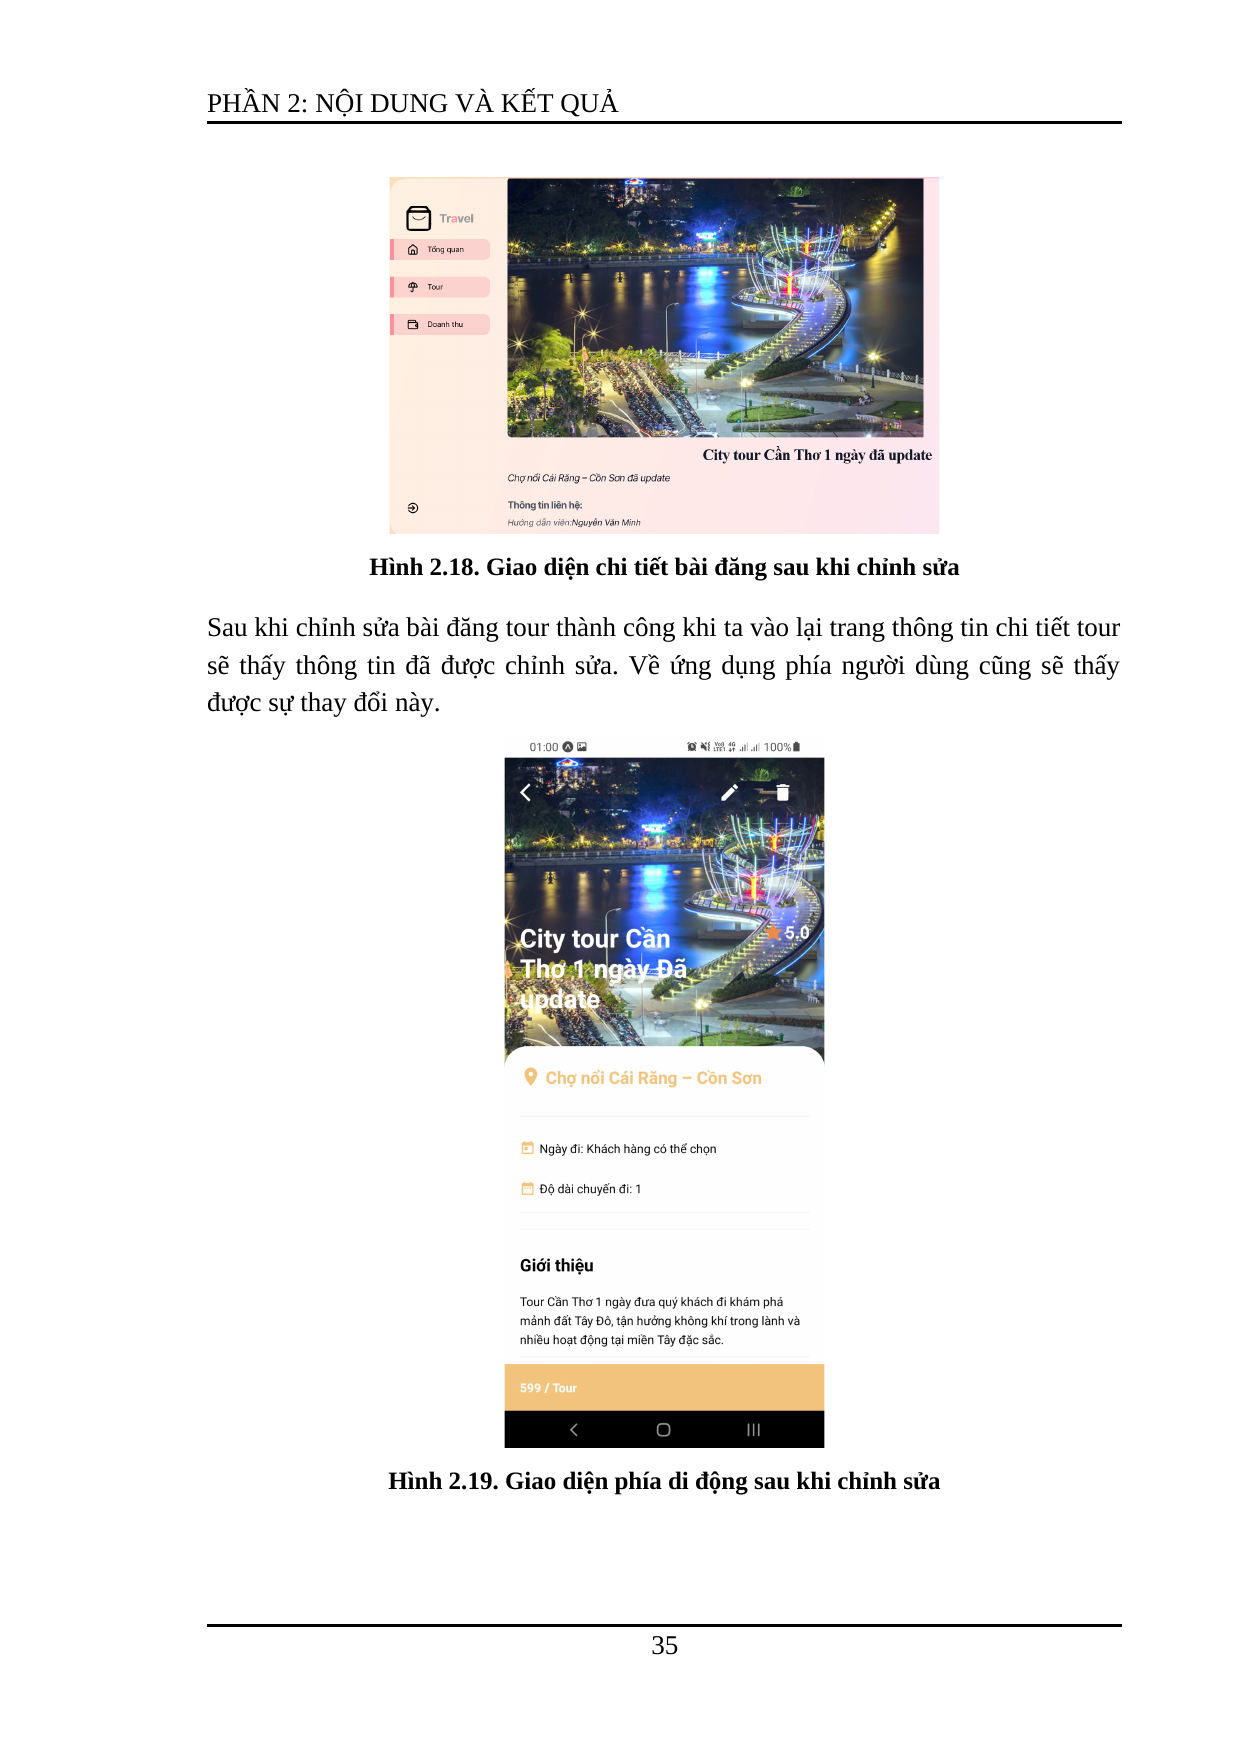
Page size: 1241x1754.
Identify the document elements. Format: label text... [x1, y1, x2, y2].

picture [389, 177, 940, 534]
picture [504, 736, 825, 1448]
text Sau khi chỉnh sửa bài đăng tour thành công khi ta vào lại trang thông tin chi tiết tour sẽ thấy thông tin đã được chỉnh sửa. Về ứng dụng phía người dùng cũng sẽ thấy được sự thay đổi này. [207, 612, 1122, 717]
